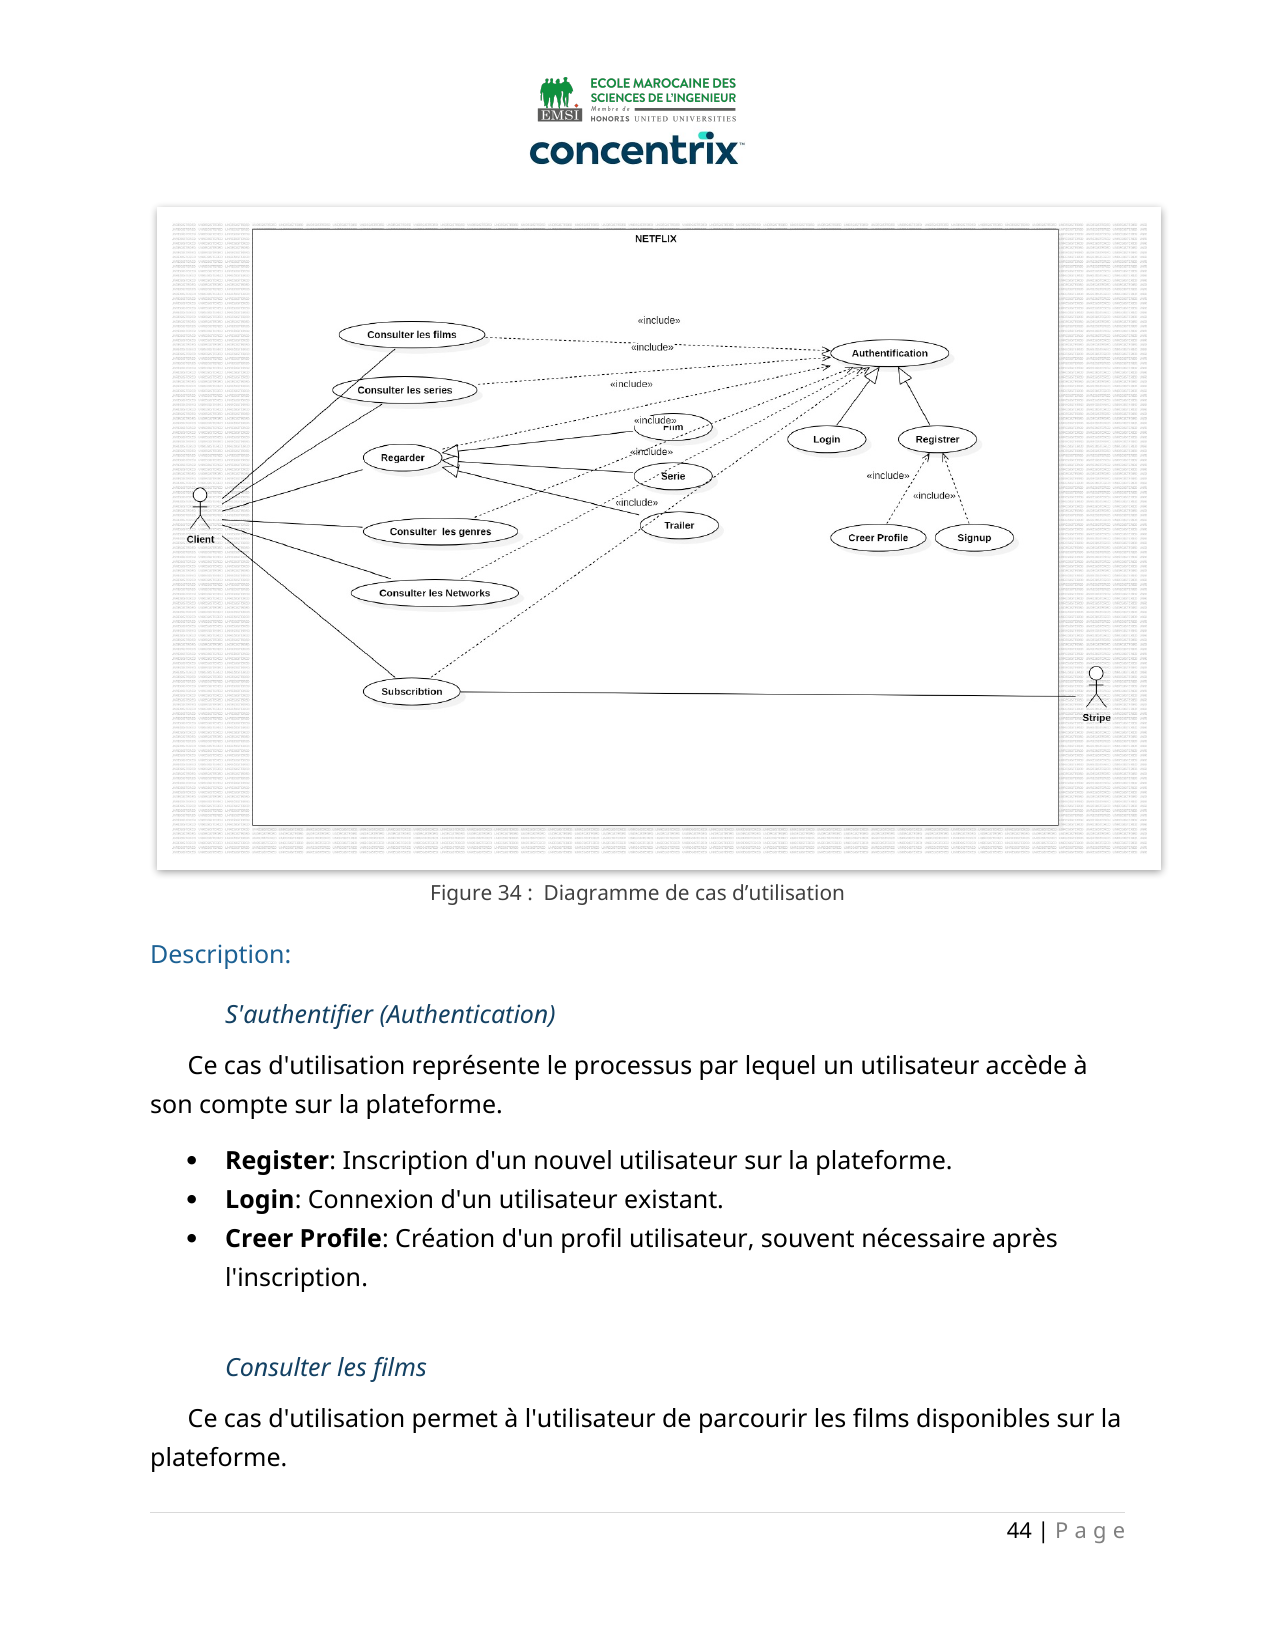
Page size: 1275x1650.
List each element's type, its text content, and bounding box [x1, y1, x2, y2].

subtitle Description: [150, 937, 1125, 971]
list Login: Connexion d'un utilisateur existant. [187, 1181, 1125, 1216]
subtitle Consulter les films [225, 1350, 1125, 1384]
list Register: Inscription d'un nouvel utilisateur sur la plateforme. [187, 1142, 1125, 1176]
list Creer Profile: Création d'un profil utilisateur, souvent nécessaire après l'inscription. [187, 1221, 1125, 1294]
text Ce cas d'utilisation permet à l'utilisateur de parcourir les films disponibles sur la plateforme. [150, 1401, 1125, 1474]
text Figure 34 : Diagramme de cas d’utilisation [150, 878, 1125, 906]
picture [528, 75, 747, 170]
text Ce cas d'utilisation représente le processus par lequel un utilisateur accède à son compte sur la plateforme. [150, 1047, 1125, 1121]
picture [172, 221, 1147, 856]
subtitle S'authentifier (Authentication) [225, 996, 1125, 1030]
